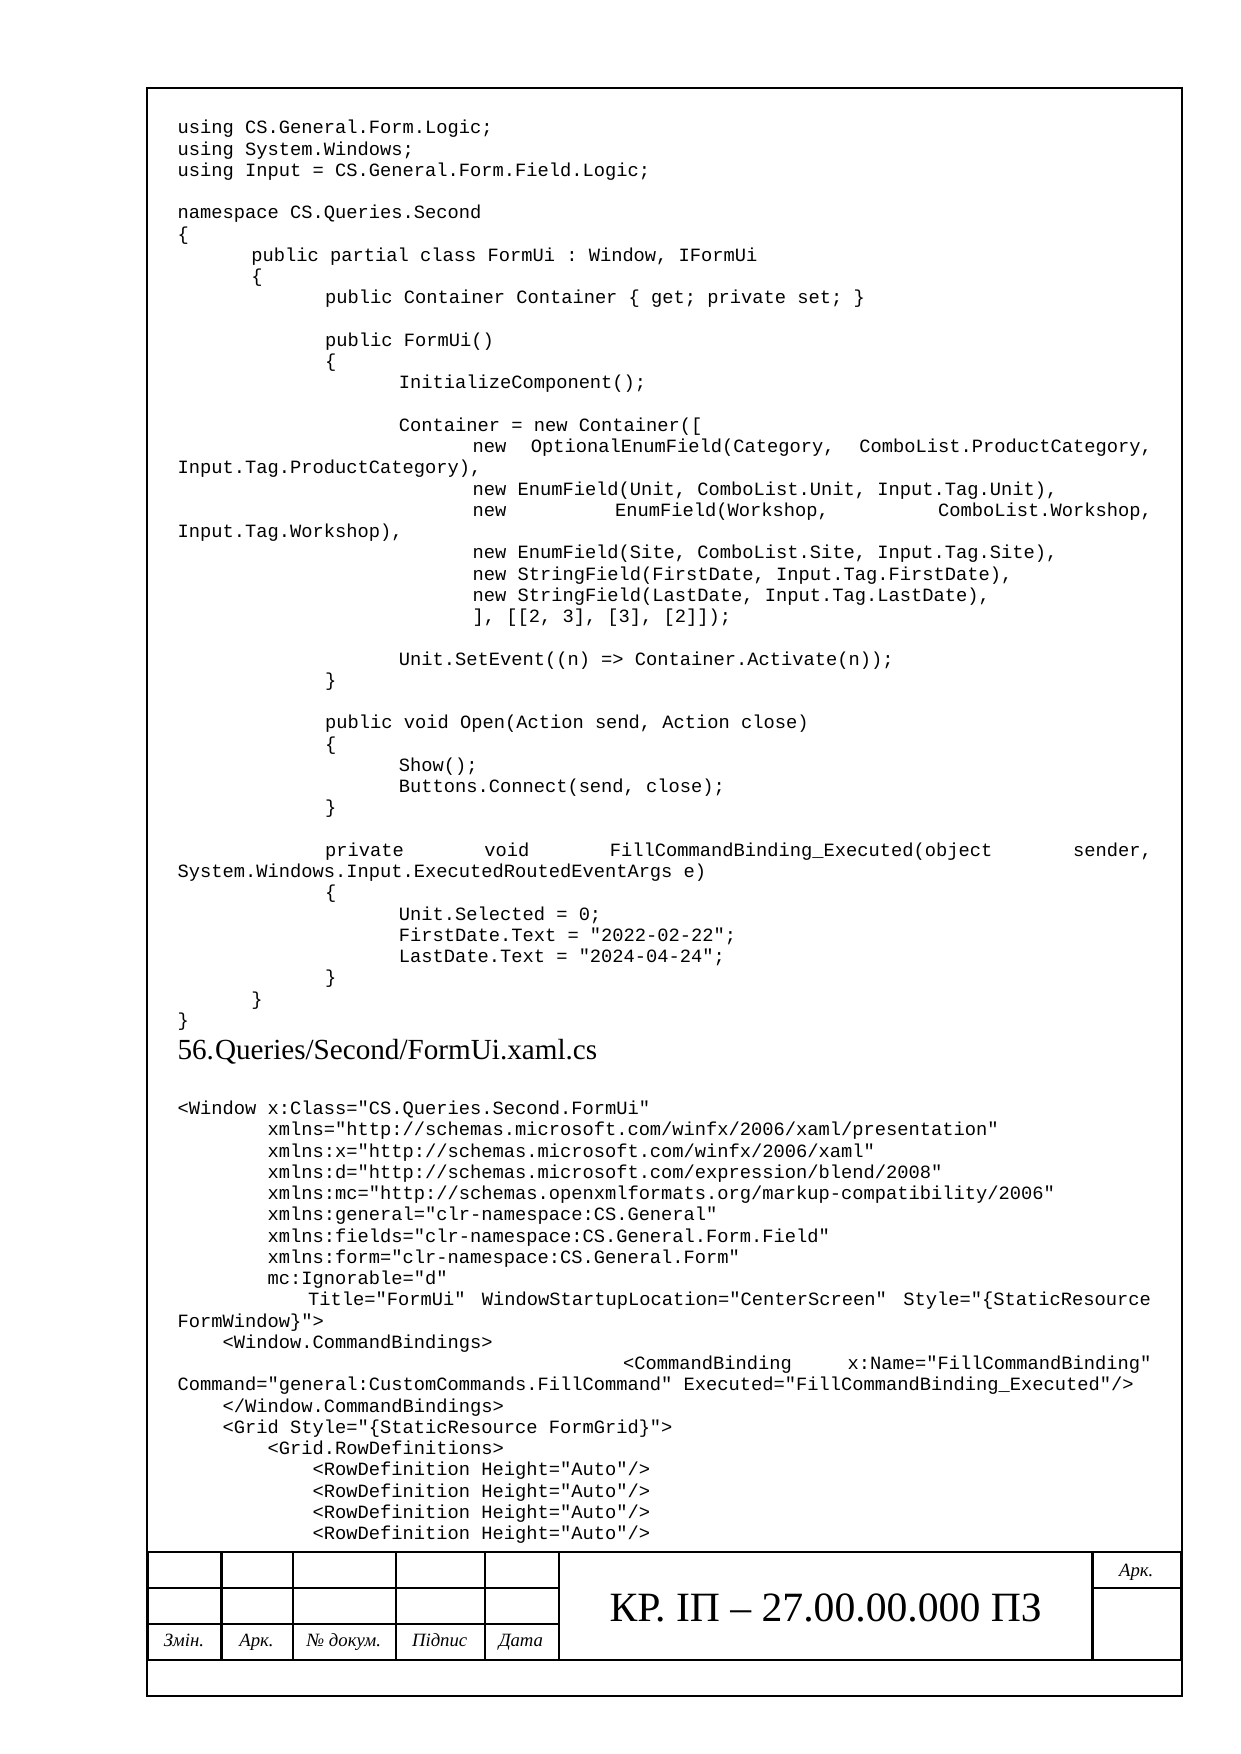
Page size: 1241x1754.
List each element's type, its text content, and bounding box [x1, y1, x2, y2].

text { [177, 734, 1152, 756]
text new StringField(FirstDate, Input.Tag.FirstDate), [177, 564, 1152, 586]
text new EnumField(Site, ComboList.Site, Input.Tag.Site), [177, 543, 1152, 564]
text LastDate.Text = "2024-04-24"; [177, 947, 1152, 968]
text Unit.Selected = 0; [177, 904, 1152, 926]
text using CS.General.Form.Logic; [177, 118, 1152, 139]
text } [177, 989, 1152, 1011]
text { [177, 267, 1152, 288]
text FirstDate.Text = "2022-02-22"; [177, 926, 1152, 947]
text Container = new Container([ [177, 416, 1152, 437]
text new EnumField(Workshop, ComboList.Workshop, Input.Tag.Workshop), [177, 501, 1152, 543]
text xmlns:d="http://schemas.microsoft.com/expression/blend/2008" [177, 1163, 1152, 1184]
text Buttons.Connect(send, close); [177, 777, 1152, 798]
text Title="FormUi" WindowStartupLocation="CenterScreen" Style="{StaticResource FormWindow}"> [177, 1290, 1152, 1333]
text <CommandBinding x:Name="FillCommandBinding" Command="general:CustomCommands.FillCommand" Executed="FillCommandBinding_Executed"/> [177, 1354, 1152, 1396]
text public void Open(Action send, Action close) [177, 713, 1152, 734]
text <RowDefinition Height="Auto"/> [177, 1460, 1152, 1481]
text namespace CS.Queries.Second [177, 203, 1152, 224]
text using Input = CS.General.Form.Field.Logic; [177, 161, 1152, 182]
text public Container Container { get; private set; } [177, 288, 1152, 309]
text </Window.CommandBindings> [177, 1396, 1152, 1418]
text ], [[2, 3], [3], [2]]); [177, 607, 1152, 628]
text { [177, 224, 1152, 246]
text xmlns:fields="clr-namespace:CS.General.Form.Field" [177, 1226, 1152, 1248]
list Queries/Second/FormUi.xaml.cs [177, 1032, 1152, 1065]
text xmlns="http://schemas.microsoft.com/winfx/2006/xaml/presentation" [177, 1120, 1152, 1141]
text mc:Ignorable="d" [177, 1269, 1152, 1290]
text } [177, 798, 1152, 819]
text } [177, 968, 1152, 989]
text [177, 1524, 1152, 1545]
text new OptionalEnumField(Category, ComboList.ProductCategory, Input.Tag.ProductCategory), [177, 437, 1152, 479]
text public FormUi() [177, 331, 1152, 352]
text new StringField(LastDate, Input.Tag.LastDate), [177, 586, 1152, 607]
text } [177, 671, 1152, 692]
text xmlns:x="http://schemas.microsoft.com/winfx/2006/xaml" [177, 1141, 1152, 1163]
text private void FillCommandBinding_Executed(object sender, System.Windows.Input.ExecutedRoutedEventArgs e) [177, 841, 1152, 883]
text <Grid.RowDefinitions> [177, 1439, 1152, 1460]
text <Grid Style="{StaticResource FormGrid}"> [177, 1418, 1152, 1439]
text Show(); [177, 756, 1152, 777]
text Unit.SetEvent((n) => Container.Activate(n)); [177, 649, 1152, 671]
text <RowDefinition Height="Auto"/> [177, 1503, 1152, 1524]
text xmlns:mc="http://schemas.openxmlformats.org/markup-compatibility/2006" [177, 1184, 1152, 1205]
text <Window x:Class="CS.Queries.Second.FormUi" [177, 1099, 1152, 1120]
text using System.Windows; [177, 139, 1152, 161]
text <Window.CommandBindings> [177, 1333, 1152, 1354]
text InitializeComponent(); [177, 373, 1152, 394]
text { [177, 352, 1152, 373]
text <RowDefinition Height="Auto"/> [177, 1481, 1152, 1503]
text } [177, 1011, 1152, 1032]
text xmlns:general="clr-namespace:CS.General" [177, 1205, 1152, 1226]
text xmlns:form="clr-namespace:CS.General.Form" [177, 1248, 1152, 1269]
text public partial class FormUi : Window, IFormUi [177, 246, 1152, 267]
text { [177, 883, 1152, 904]
text new EnumField(Unit, ComboList.Unit, Input.Tag.Unit), [177, 479, 1152, 501]
